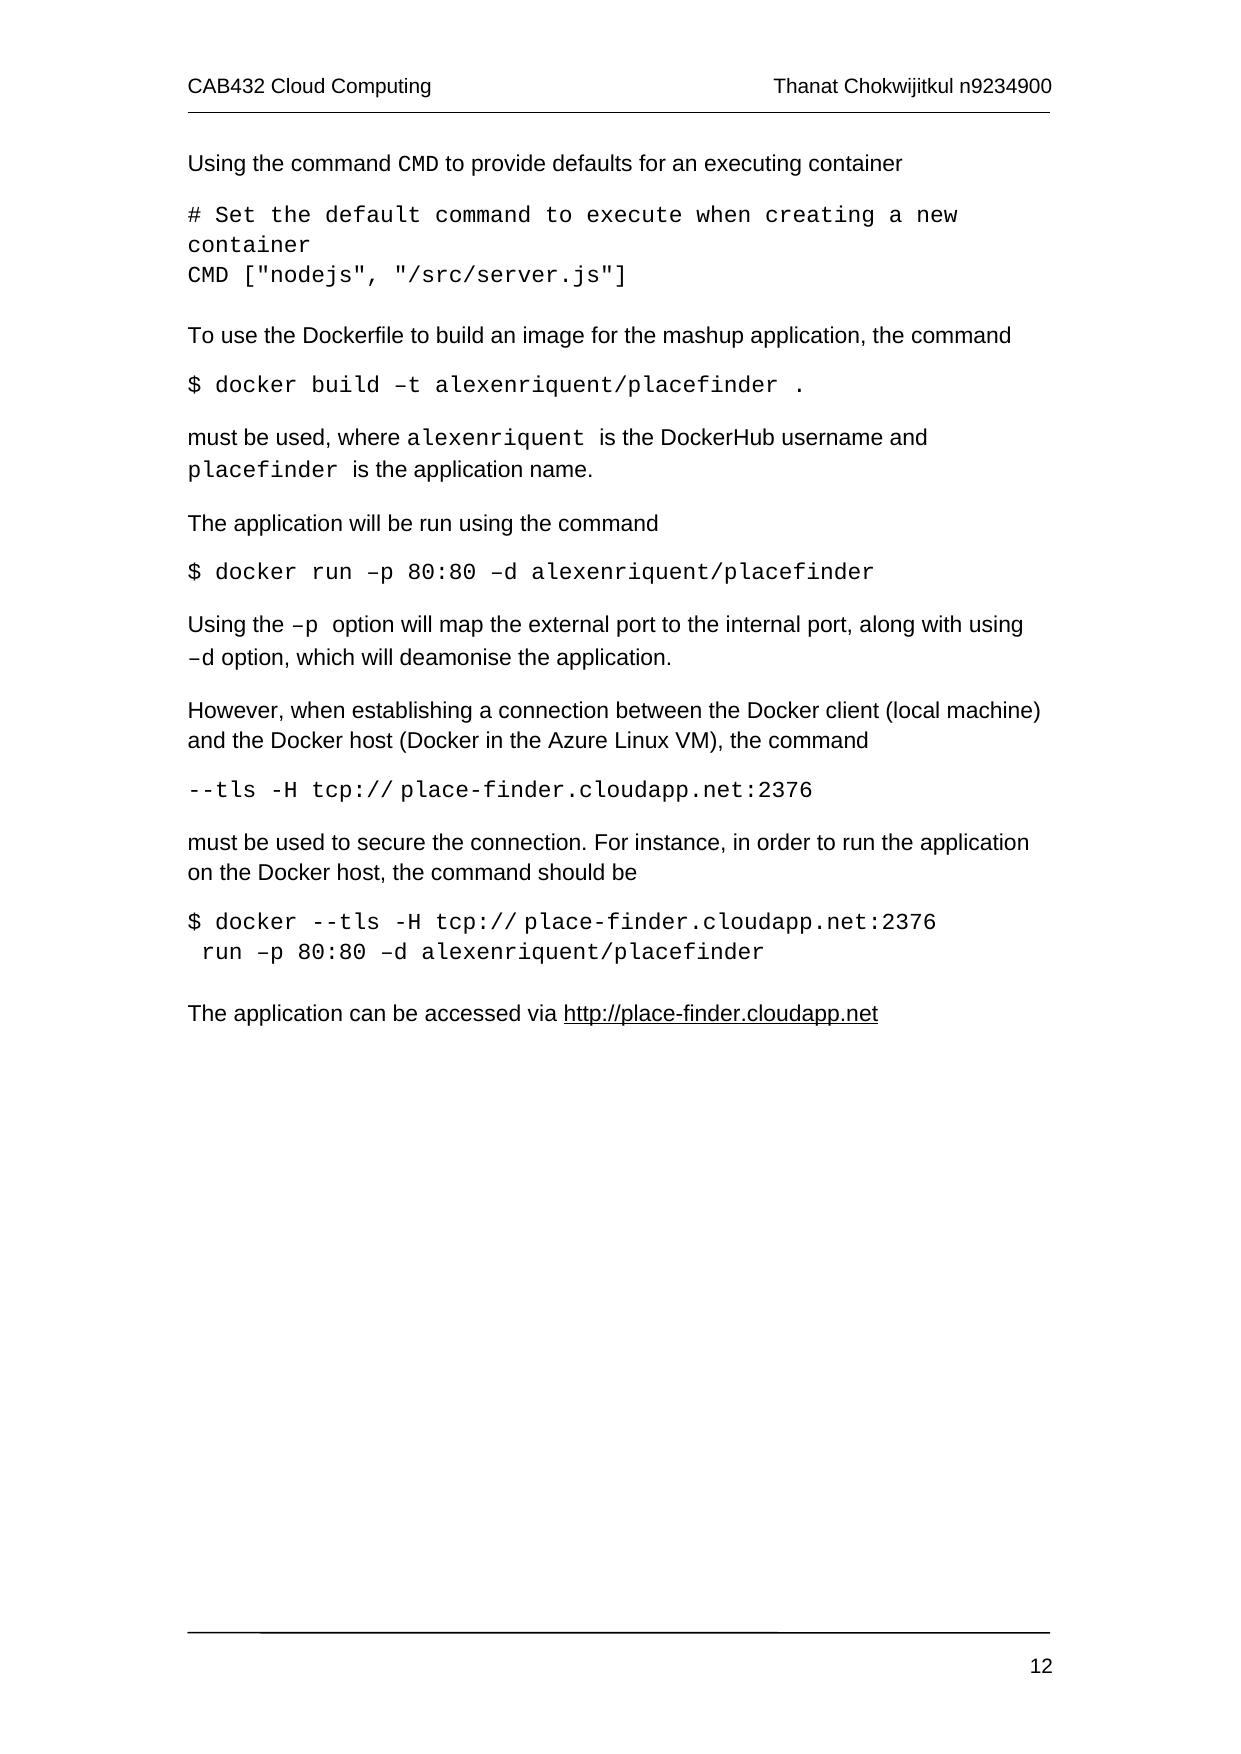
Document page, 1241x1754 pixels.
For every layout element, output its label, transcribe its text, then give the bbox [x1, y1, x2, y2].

text Using the command CMD to provide defaults for an executing container [187, 150, 1053, 178]
text $ docker --tls -H tcp:// place-finder.cloudapp.net:2376 [187, 910, 1053, 936]
text CMD ["nodejs", "/src/server.js"] [187, 263, 1053, 289]
text $ docker run –p 80:80 –d alexenriquent/placefinder [187, 561, 1053, 587]
text However, when establishing a connection between the Docker client (local machine) and the Docker host (Docker in the Azure Linux VM), the command [187, 697, 1053, 753]
text The application can be accessed via http://place-finder.cloudapp.net [187, 1000, 1053, 1026]
text Using the –p option will map the external port to the internal port, along with using –d option, which will deamonise the application. [187, 611, 1053, 672]
text To use the Dockerfile to build an image for the mashup application, the command [187, 322, 1053, 349]
text # Set the default command to execute when creating a new container [187, 203, 1053, 259]
text $ docker build –t alexenriquent/placefinder . [187, 373, 1053, 399]
text The application will be run using the command [187, 510, 1053, 536]
text must be used to secure the connection. For instance, in order to run the application on the Docker host, the command should be [187, 829, 1053, 886]
text must be used, where alexenriquent is the DockerHub username and placefinder is the application name. [187, 424, 1053, 485]
text run –p 80:80 –d alexenriquent/placefinder [187, 940, 1053, 966]
text --tls -H tcp:// place-finder.cloudapp.net:2376 [187, 778, 1053, 804]
